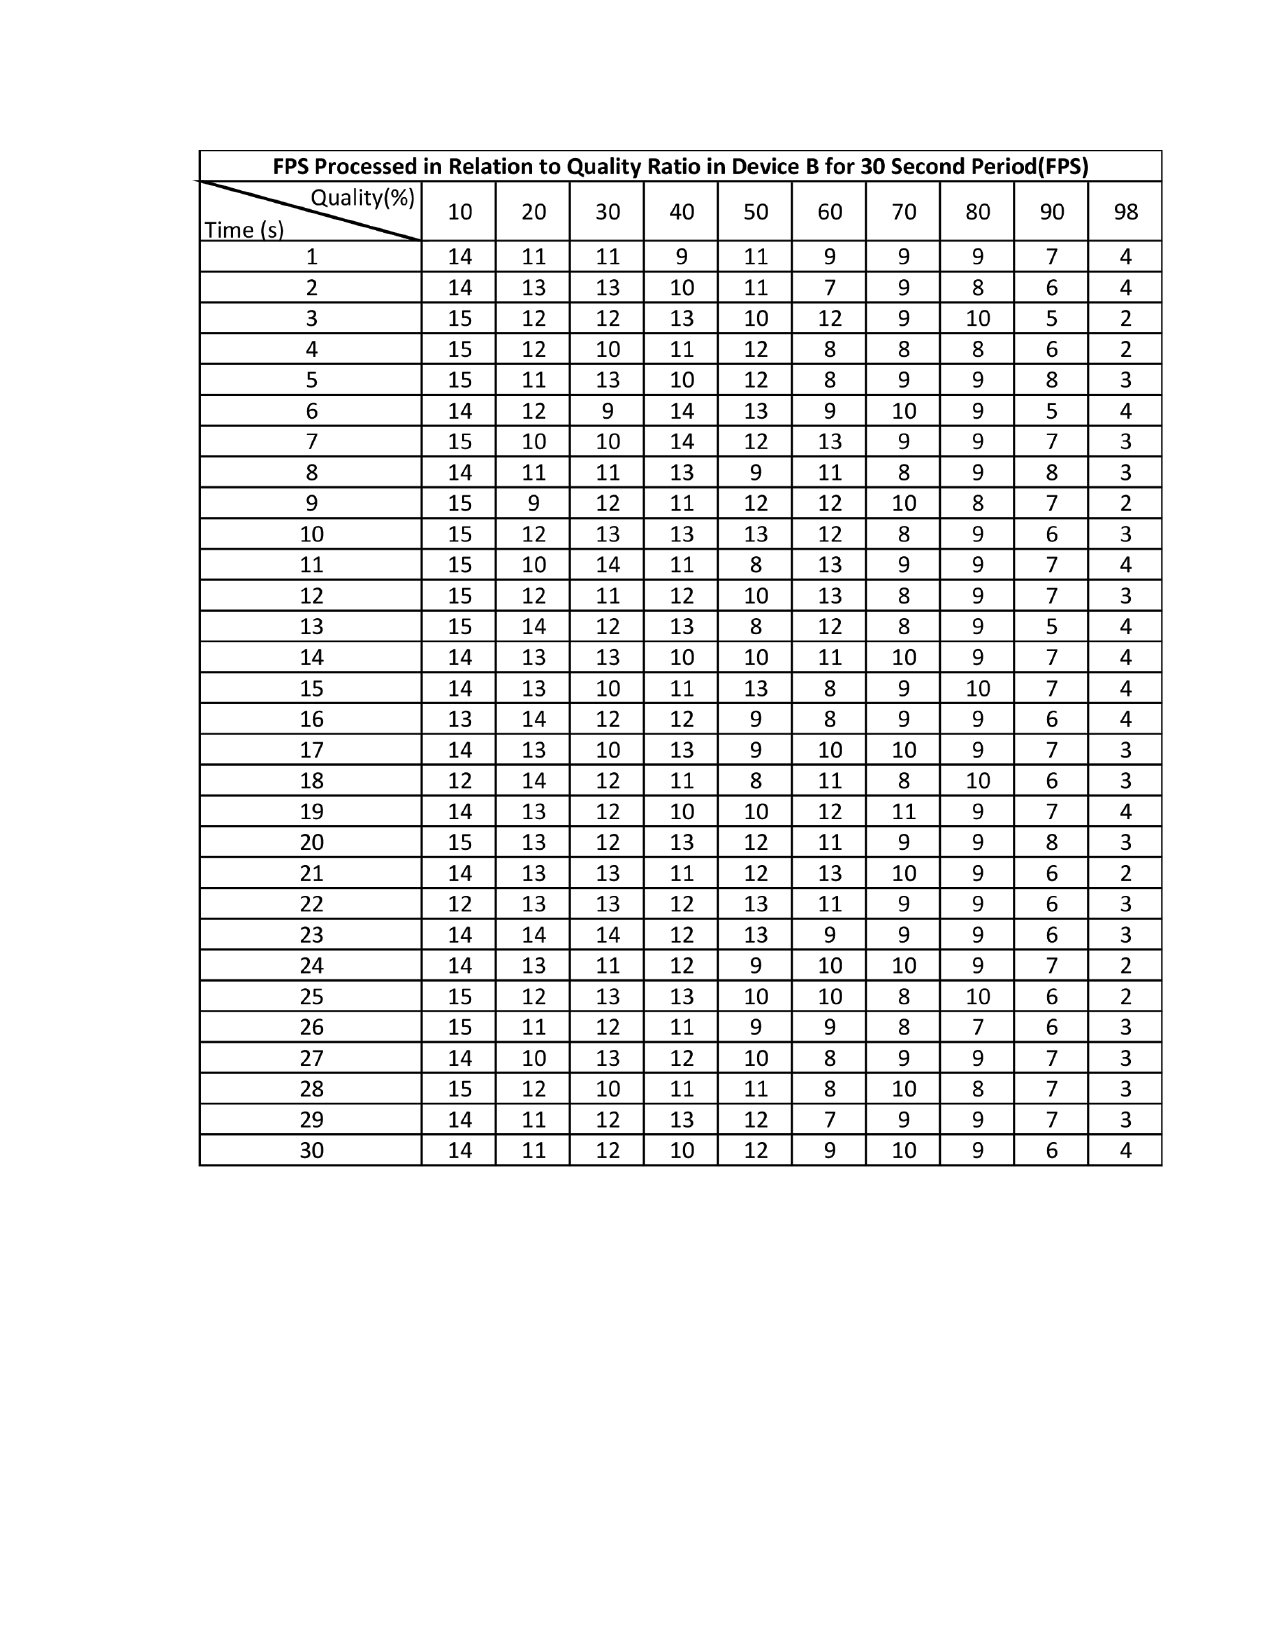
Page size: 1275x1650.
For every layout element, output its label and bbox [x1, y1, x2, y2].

picture [187, 150, 1163, 1168]
